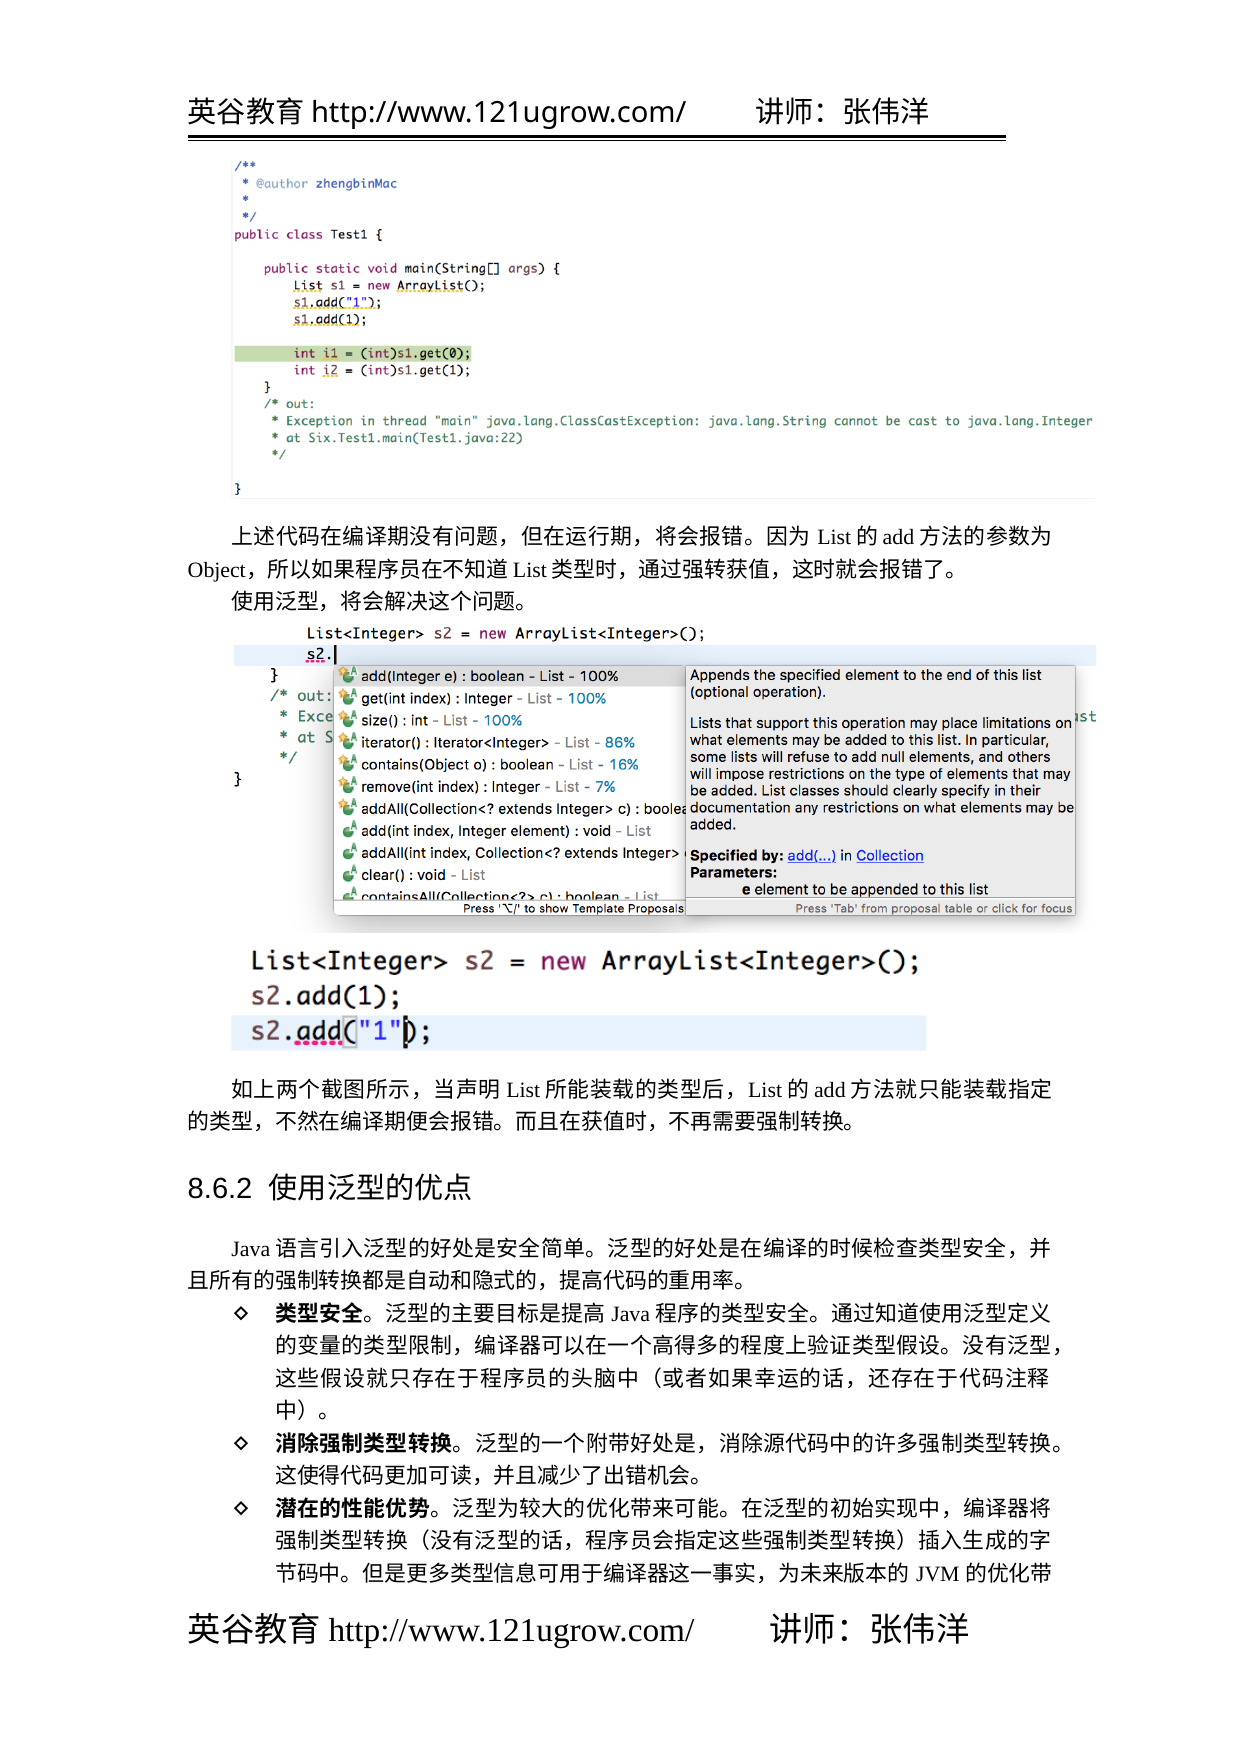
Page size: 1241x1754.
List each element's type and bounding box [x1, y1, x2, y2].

picture [231, 161, 1097, 499]
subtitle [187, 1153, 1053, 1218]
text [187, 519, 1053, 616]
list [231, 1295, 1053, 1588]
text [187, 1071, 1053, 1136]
picture [231, 616, 1097, 933]
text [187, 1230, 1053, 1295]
picture [231, 941, 927, 1055]
